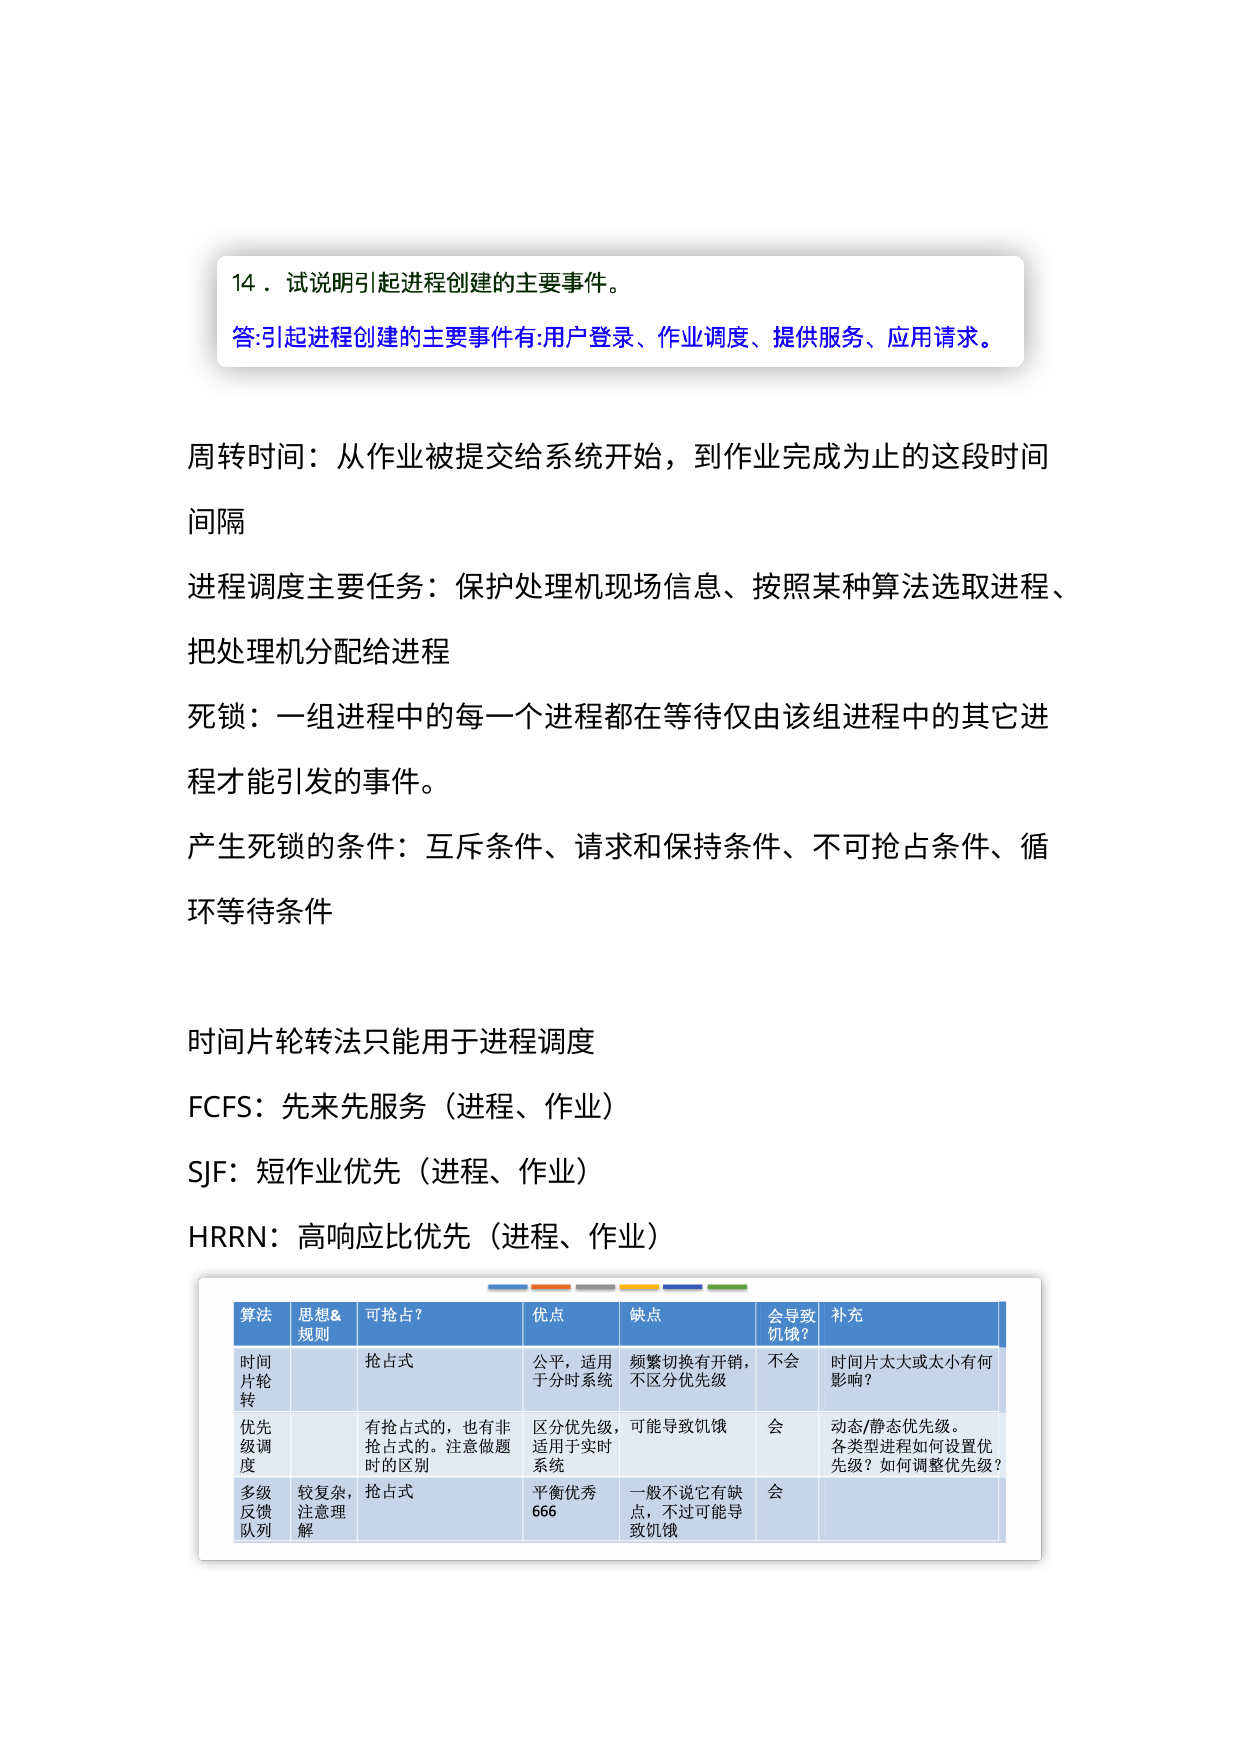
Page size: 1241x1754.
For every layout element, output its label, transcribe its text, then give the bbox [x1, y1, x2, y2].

picture [187, 1267, 1053, 1572]
text 进程调度主要任务：保护处理机现场信息、按照某种算法选取进程、把处理机分配给进程 [187, 552, 1053, 682]
text 死锁：一组进程中的每一个进程都在等待仅由该组进程中的其它进程才能引发的事件。 [187, 682, 1053, 812]
text HRRN：高响应比优先（进程、作业） [187, 1202, 1053, 1267]
text SJF：短作业优先（进程、作业） [187, 1137, 1053, 1202]
text 周转时间：从作业被提交给系统开始，到作业完成为止的这段时间间隔 [187, 422, 1053, 552]
text 产生死锁的条件：互斥条件、请求和保持条件、不可抢占条件、循环等待条件 [187, 812, 1053, 942]
picture [187, 227, 1053, 396]
text 时间片轮转法只能用于进程调度 [187, 1007, 1053, 1072]
text FCFS：先来先服务（进程、作业） [187, 1072, 1053, 1137]
